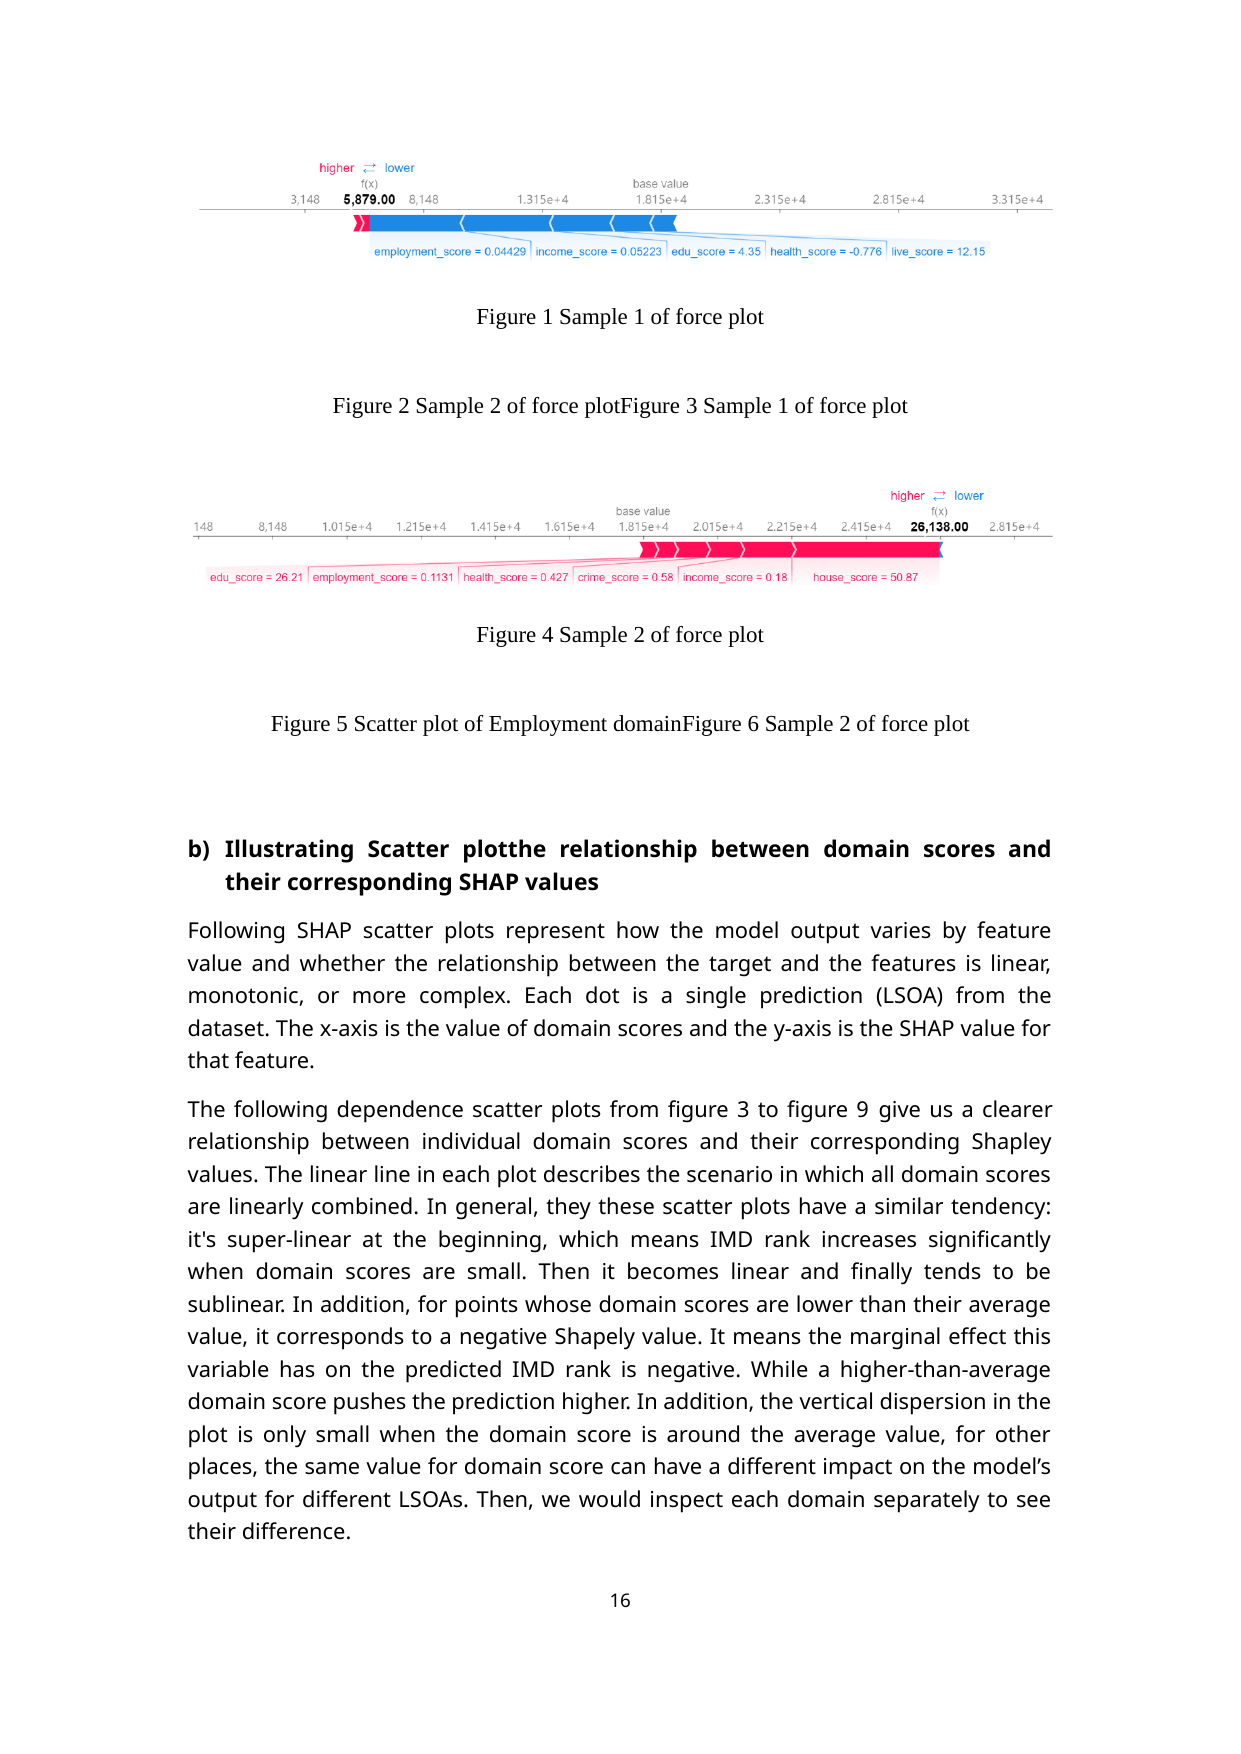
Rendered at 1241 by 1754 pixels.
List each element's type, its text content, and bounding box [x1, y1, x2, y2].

picture [187, 152, 1053, 278]
text SHAP scatter plots represent how the model output varies by feature value and whether the relationship between the target and the features is linear, monotonic, or more complex. Each dot is a single prediction (LSOA) from the dataset. The x-axis is the value of domain scores and the y-axis is the SHAP value for that feature. [187, 914, 1053, 1076]
picture [187, 485, 1053, 596]
text The following scatter plot give us a clearer relationship between individual domain scores and their corresponding Shapley values. In general, have a similar tendency: it's super-linear at the beginning, which means IMD rank increases significantly when domain scores are small. Then it becomes linear and finally tends to be sublinear. In addition, for points whose domain scores are lower than their average value, it corresponds to a negative Shapely value. It means the marginal effect this variable has on the predicted IMD rank is negative. While a higher-than-average domain score pushes the prediction higher. In addition, the vertical dispersion in the plot is only small when the domain score is around the average value, for other places, the same value for domain score can have a different impact on the model’s output for different LSOAs. Then, we would inspect each domain separately to see their difference. [187, 1092, 1053, 1547]
